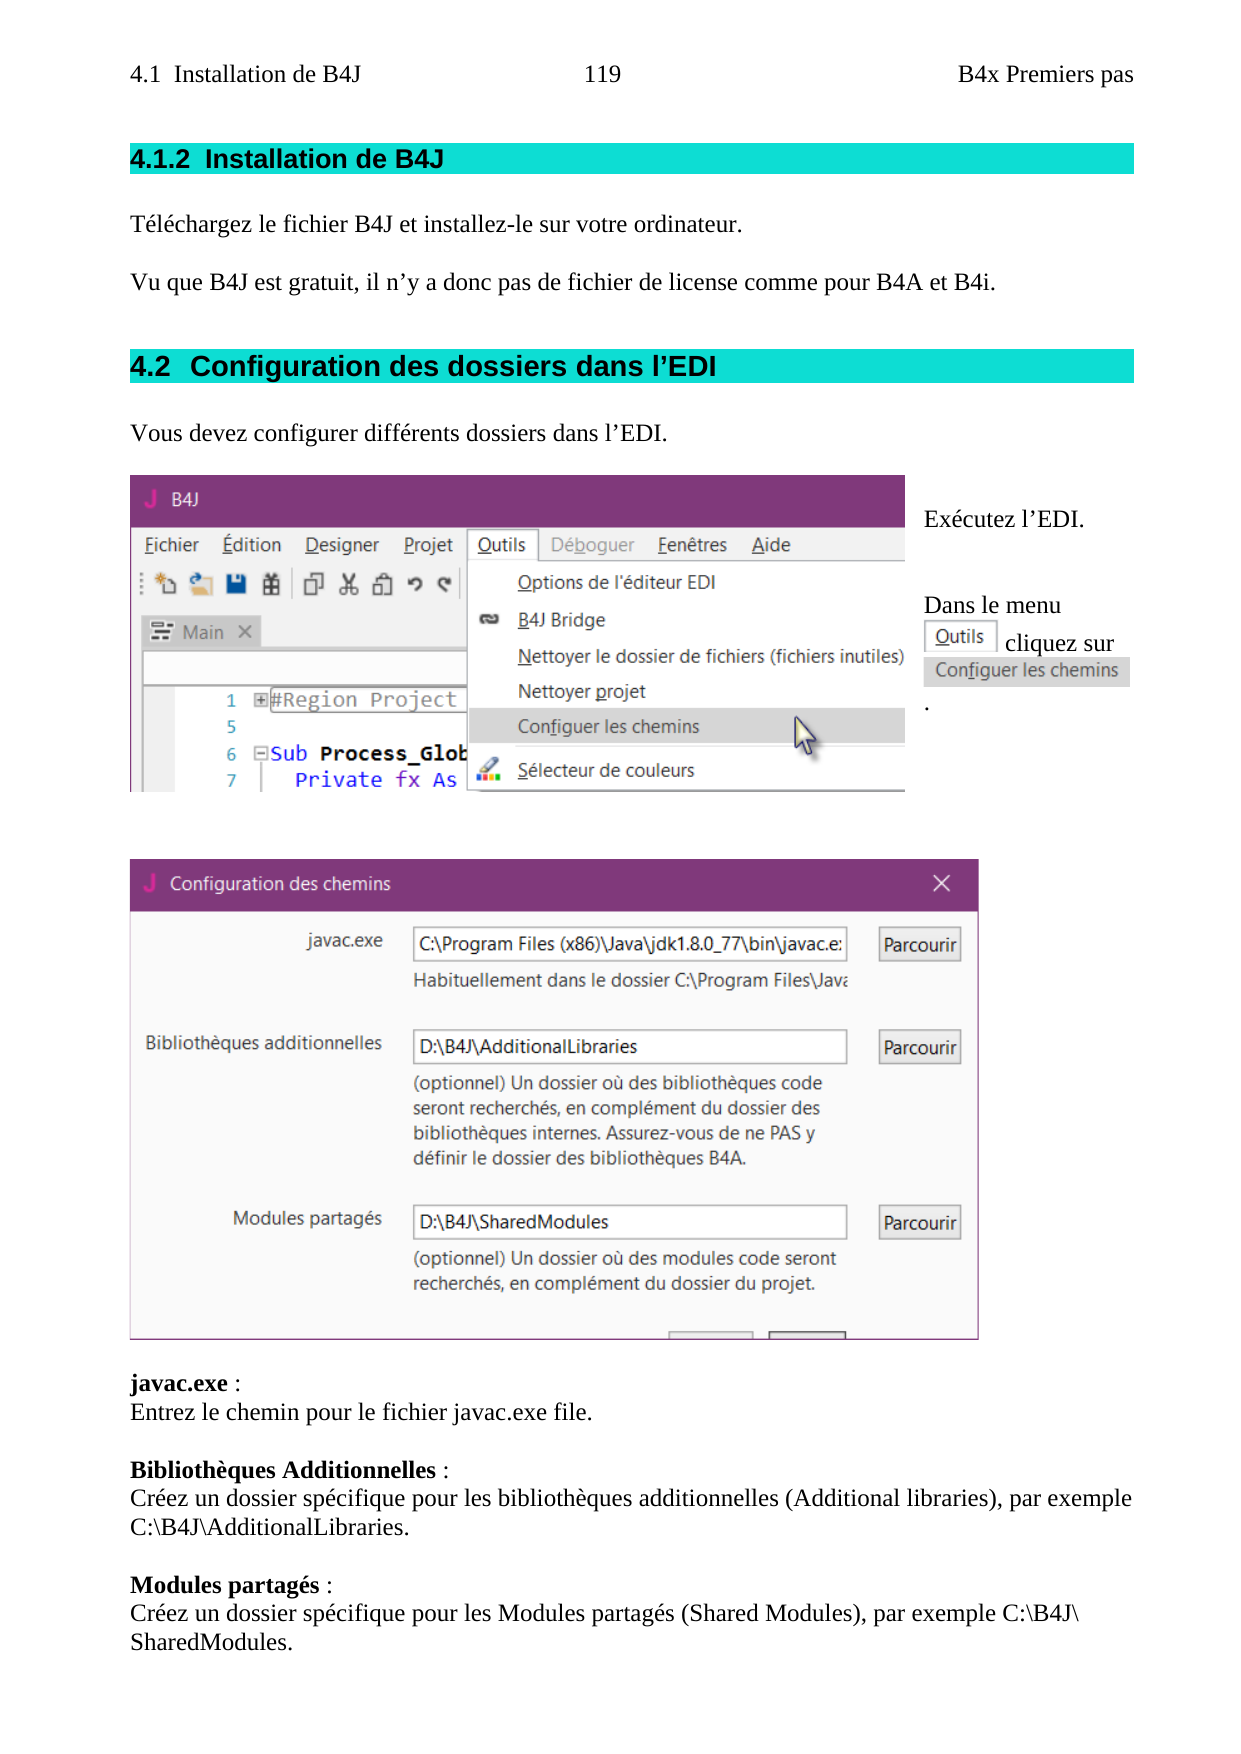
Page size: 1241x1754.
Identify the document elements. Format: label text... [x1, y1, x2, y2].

text Entrez le chemin pour le fichier javac.exe file. [130, 1397, 1134, 1426]
subtitle Configuration des dossiers dans l’EDI [130, 349, 1134, 383]
subtitle Installation de B4J [130, 143, 1134, 174]
picture [130, 475, 905, 792]
text Vous devez configurer différents dossiers dans l’EDI. [130, 418, 1134, 447]
picture [129, 859, 979, 1340]
picture [923, 619, 999, 652]
text Modules partagés : [130, 1570, 1134, 1598]
text javac.exe : [130, 1368, 1134, 1397]
text Téléchargez le fichier B4J et installez-le sur votre ordinateur. [130, 209, 1134, 238]
text Bibliothèques Additionnelles : [130, 1455, 1134, 1483]
text Vu que B4J est gratuit, il n’y a donc pas de fichier de license comme pour B4A et B4i. [130, 267, 1134, 296]
text Créez un dossier spécifique pour les Modules partagés (Shared Modules), par exemple C:\B4J\SharedModules. [130, 1598, 1134, 1656]
text Exécutez l’EDI. [905, 504, 1134, 533]
picture [923, 657, 1130, 687]
text Créez un dossier spécifique pour les bibliothèques additionnelles (Additional libraries), par exemple C:\B4J\AdditionalLibraries. [130, 1483, 1134, 1541]
